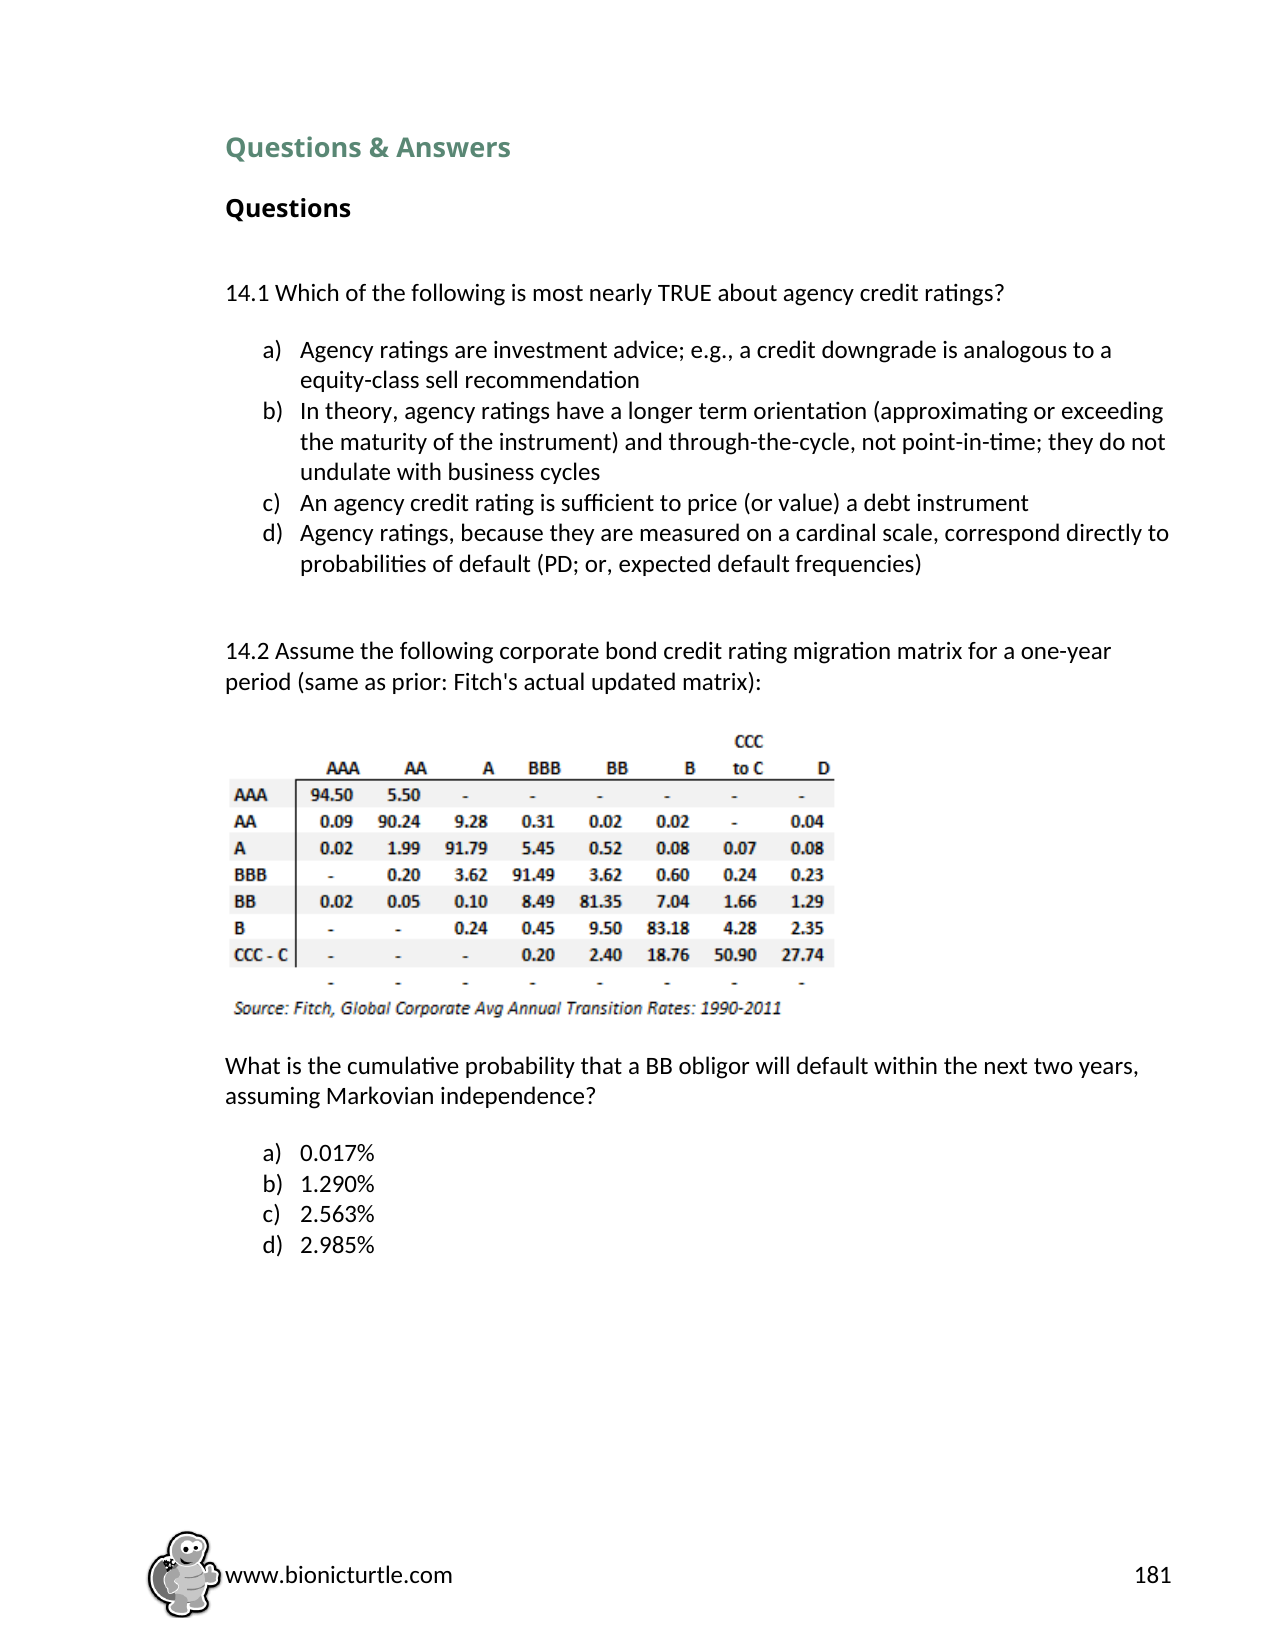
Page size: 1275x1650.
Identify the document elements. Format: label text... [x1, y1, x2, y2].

list Agency ratings are investment advice; e.g., a credit downgrade is analogous to a equity-class sell recommendation [262, 334, 1172, 395]
list 0.017% [262, 1137, 1172, 1168]
list In theory, agency ratings have a longer term orientation (approximating or exceeding the maturity of the instrument) and through-the-cycle, not point-in-time; they do not undulate with business cycles [262, 395, 1172, 487]
list 1.290% [262, 1168, 1172, 1198]
subtitle Questions & Answers [225, 128, 1172, 165]
text What is the cumulative probability that a BB obligor will default within the next two years, assuming Markovian independence? [225, 1050, 1172, 1111]
list 2.563% [262, 1198, 1172, 1229]
picture [225, 726, 835, 1024]
text 14.1 Which of the following is most nearly TRUE about agency credit ratings? [225, 277, 1172, 308]
subtitle Questions [225, 190, 1172, 224]
list Agency ratings, because they are measured on a cardinal scale, correspond directly to probabilities of default (PD; or, expected default frequencies) [262, 517, 1172, 578]
text 14.2 Assume the following corporate bond credit rating migration matrix for a one-year period (same as prior: Fitch's actual updated matrix): [225, 635, 1172, 696]
list 2.985% [262, 1229, 1172, 1259]
list An agency credit rating is sufficient to price (or value) a debt instrument [262, 487, 1172, 517]
